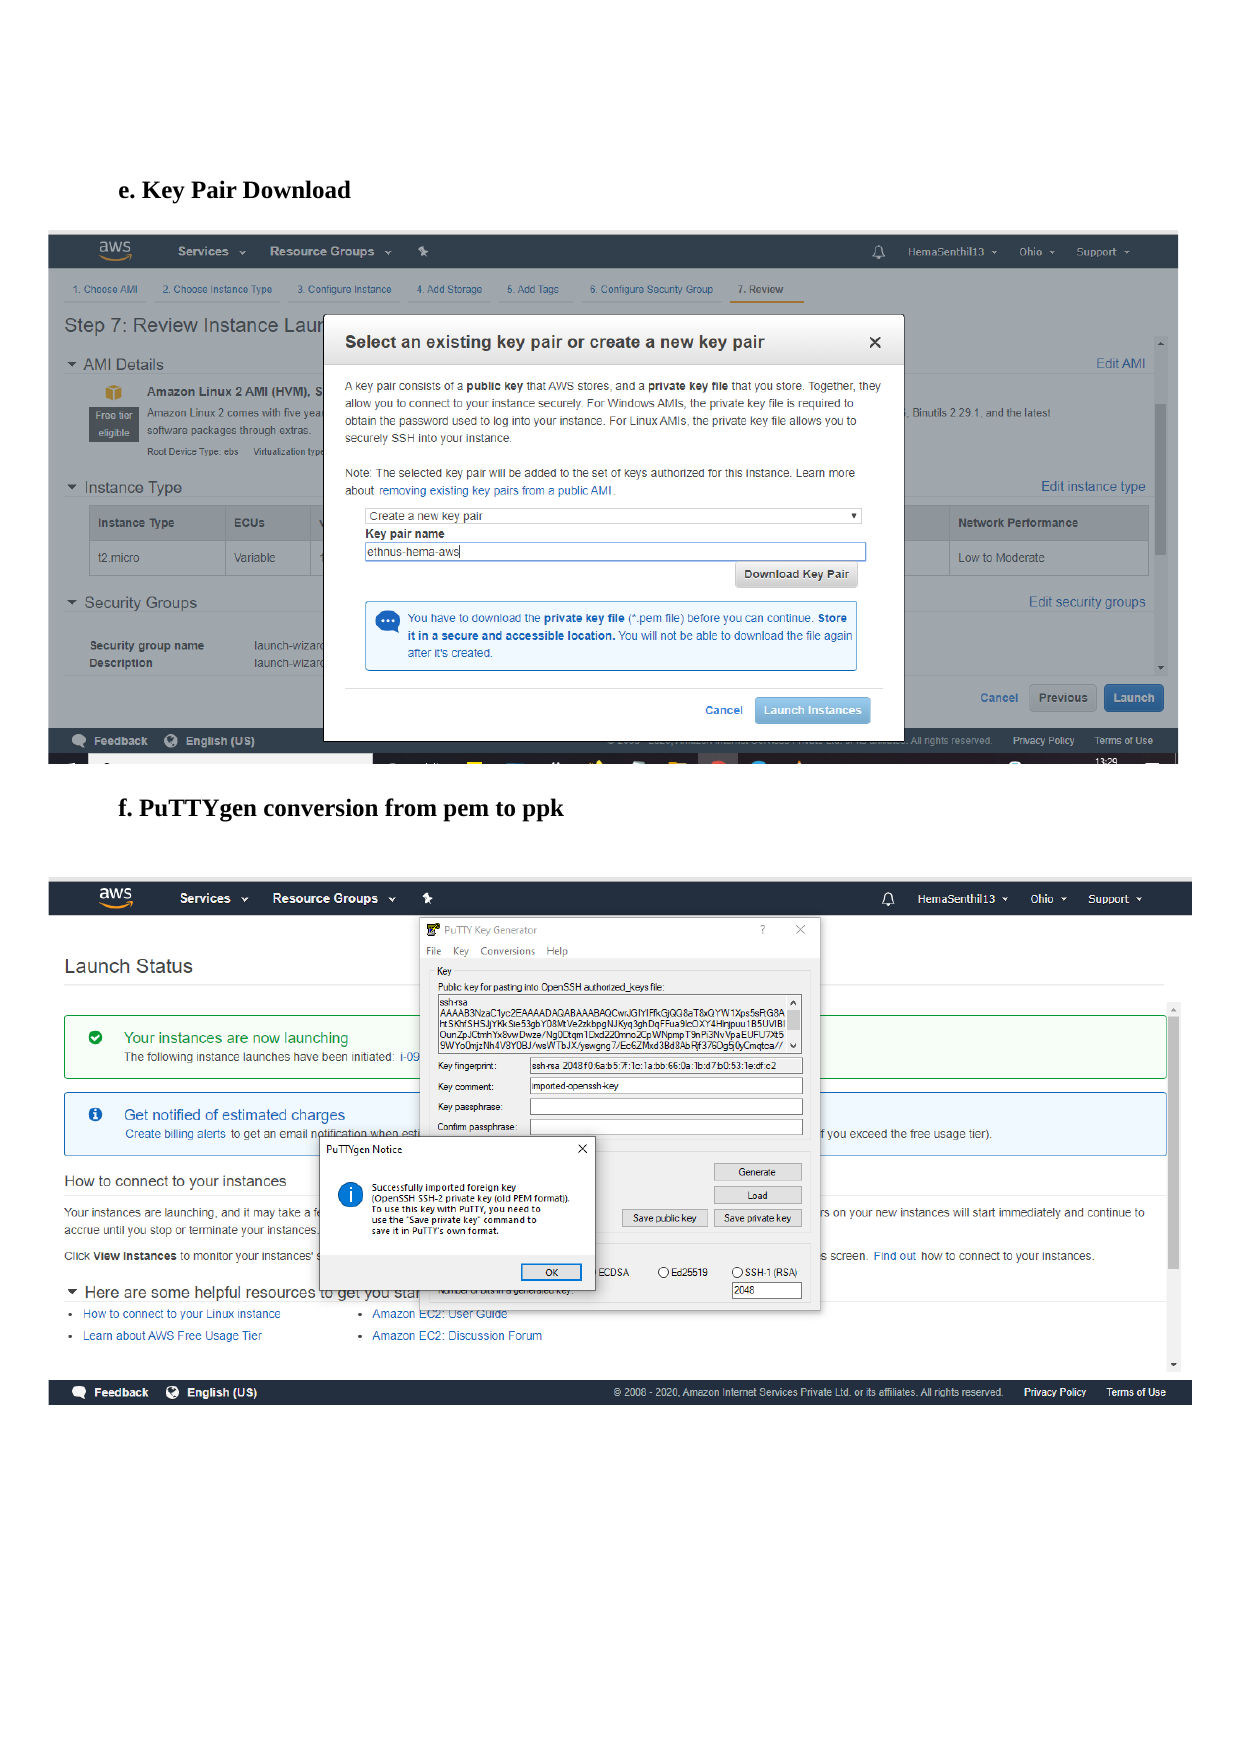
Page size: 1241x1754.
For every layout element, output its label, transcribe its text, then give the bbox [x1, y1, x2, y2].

picture [48, 230, 1179, 764]
text f. PuTTYgen conversion from pem to ppk [118, 793, 1122, 821]
text e. Key Pair Download [118, 176, 1122, 204]
picture [48, 877, 1192, 1405]
